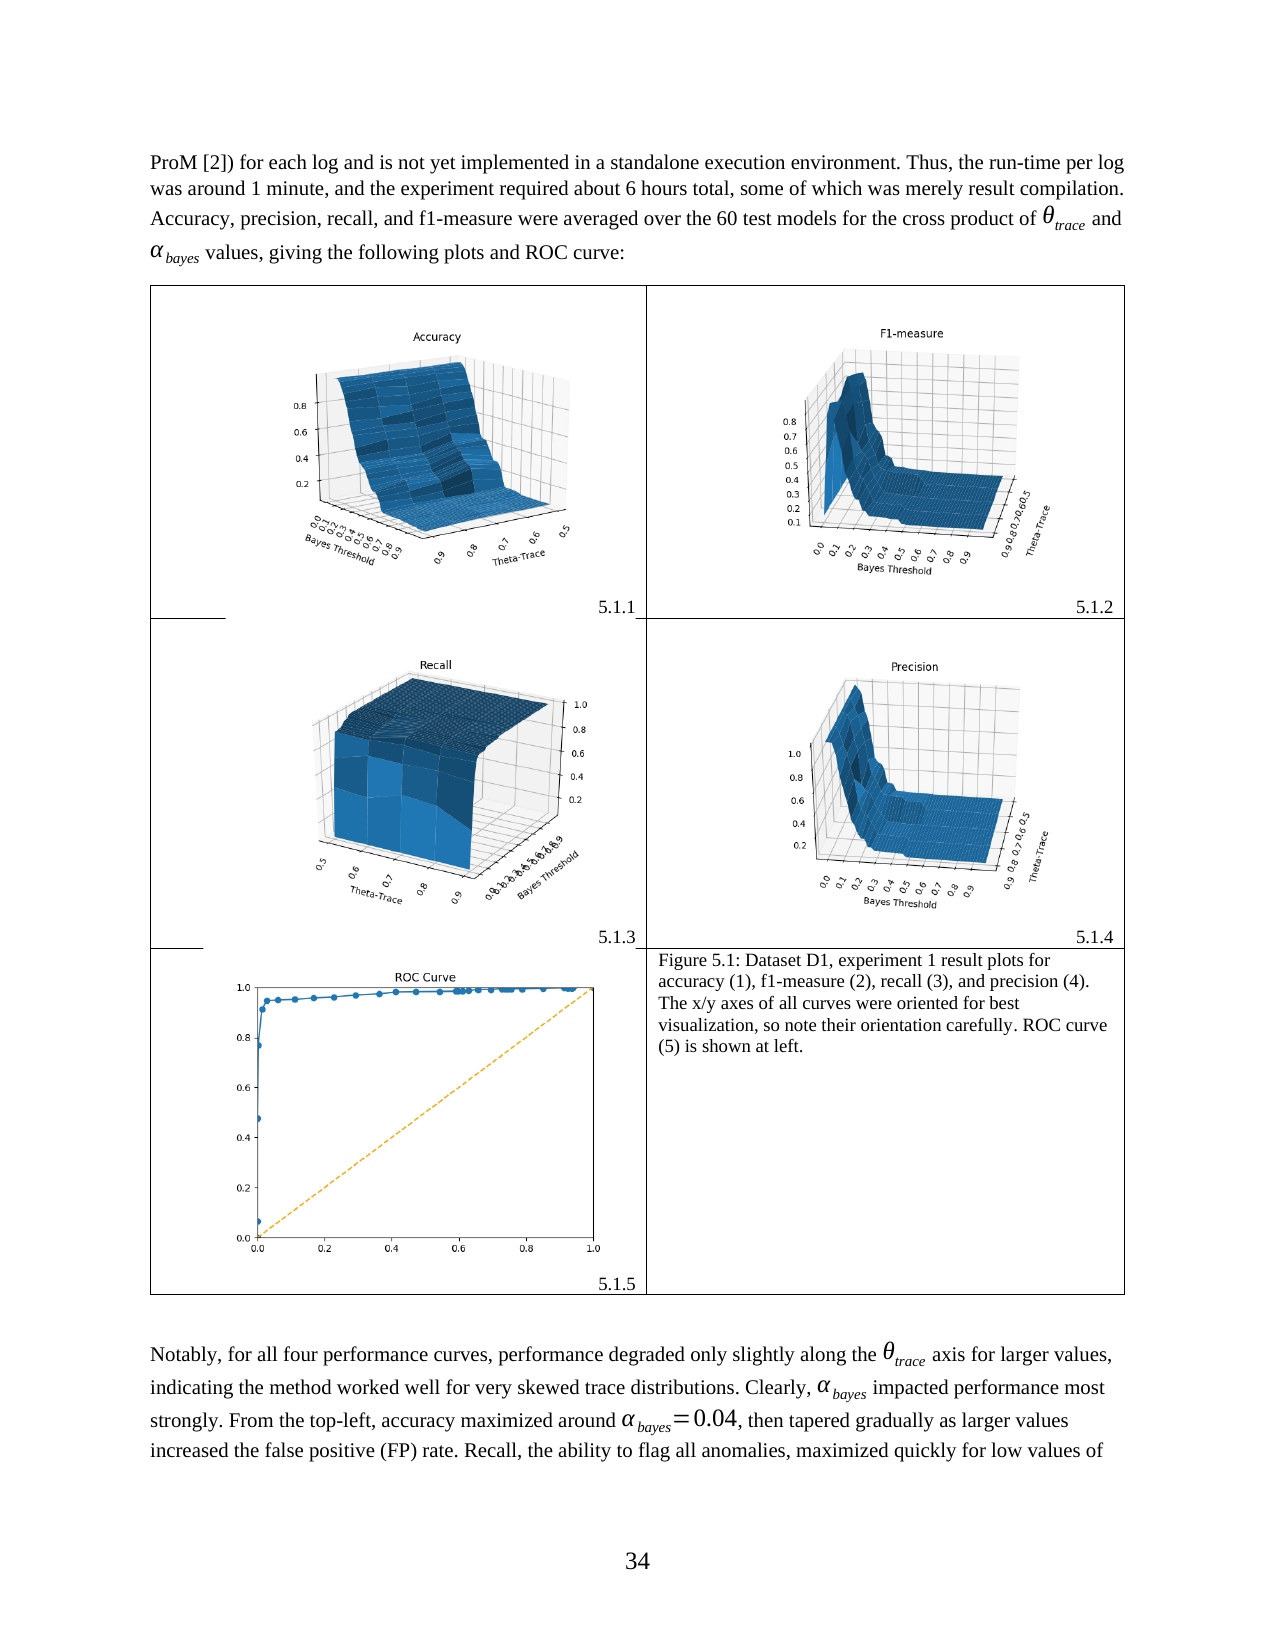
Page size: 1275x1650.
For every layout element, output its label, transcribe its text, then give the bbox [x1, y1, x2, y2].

table_header 5.1.1 [151, 286, 646, 618]
table_cell Figure 5.1: Dataset D1, experiment 1 result plots for accuracy (1), f1-measure (2), recall (3), and precision (4). The x/y axes of all curves were oriented for best visualization, so note their orientation carefully. ROC curve (5) is shown at left. [647, 949, 1124, 1294]
picture [705, 620, 1114, 927]
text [150, 150, 1125, 267]
table_cell 5.1.3 [151, 619, 646, 948]
table_cell 5.1.5 [151, 949, 646, 1294]
picture [699, 286, 1114, 597]
picture [225, 618, 636, 927]
picture [228, 291, 636, 597]
picture [203, 948, 636, 1273]
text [150, 1338, 1125, 1462]
table_cell 5.1.4 [647, 619, 1124, 948]
table_header 5.1.2 [647, 286, 1124, 618]
